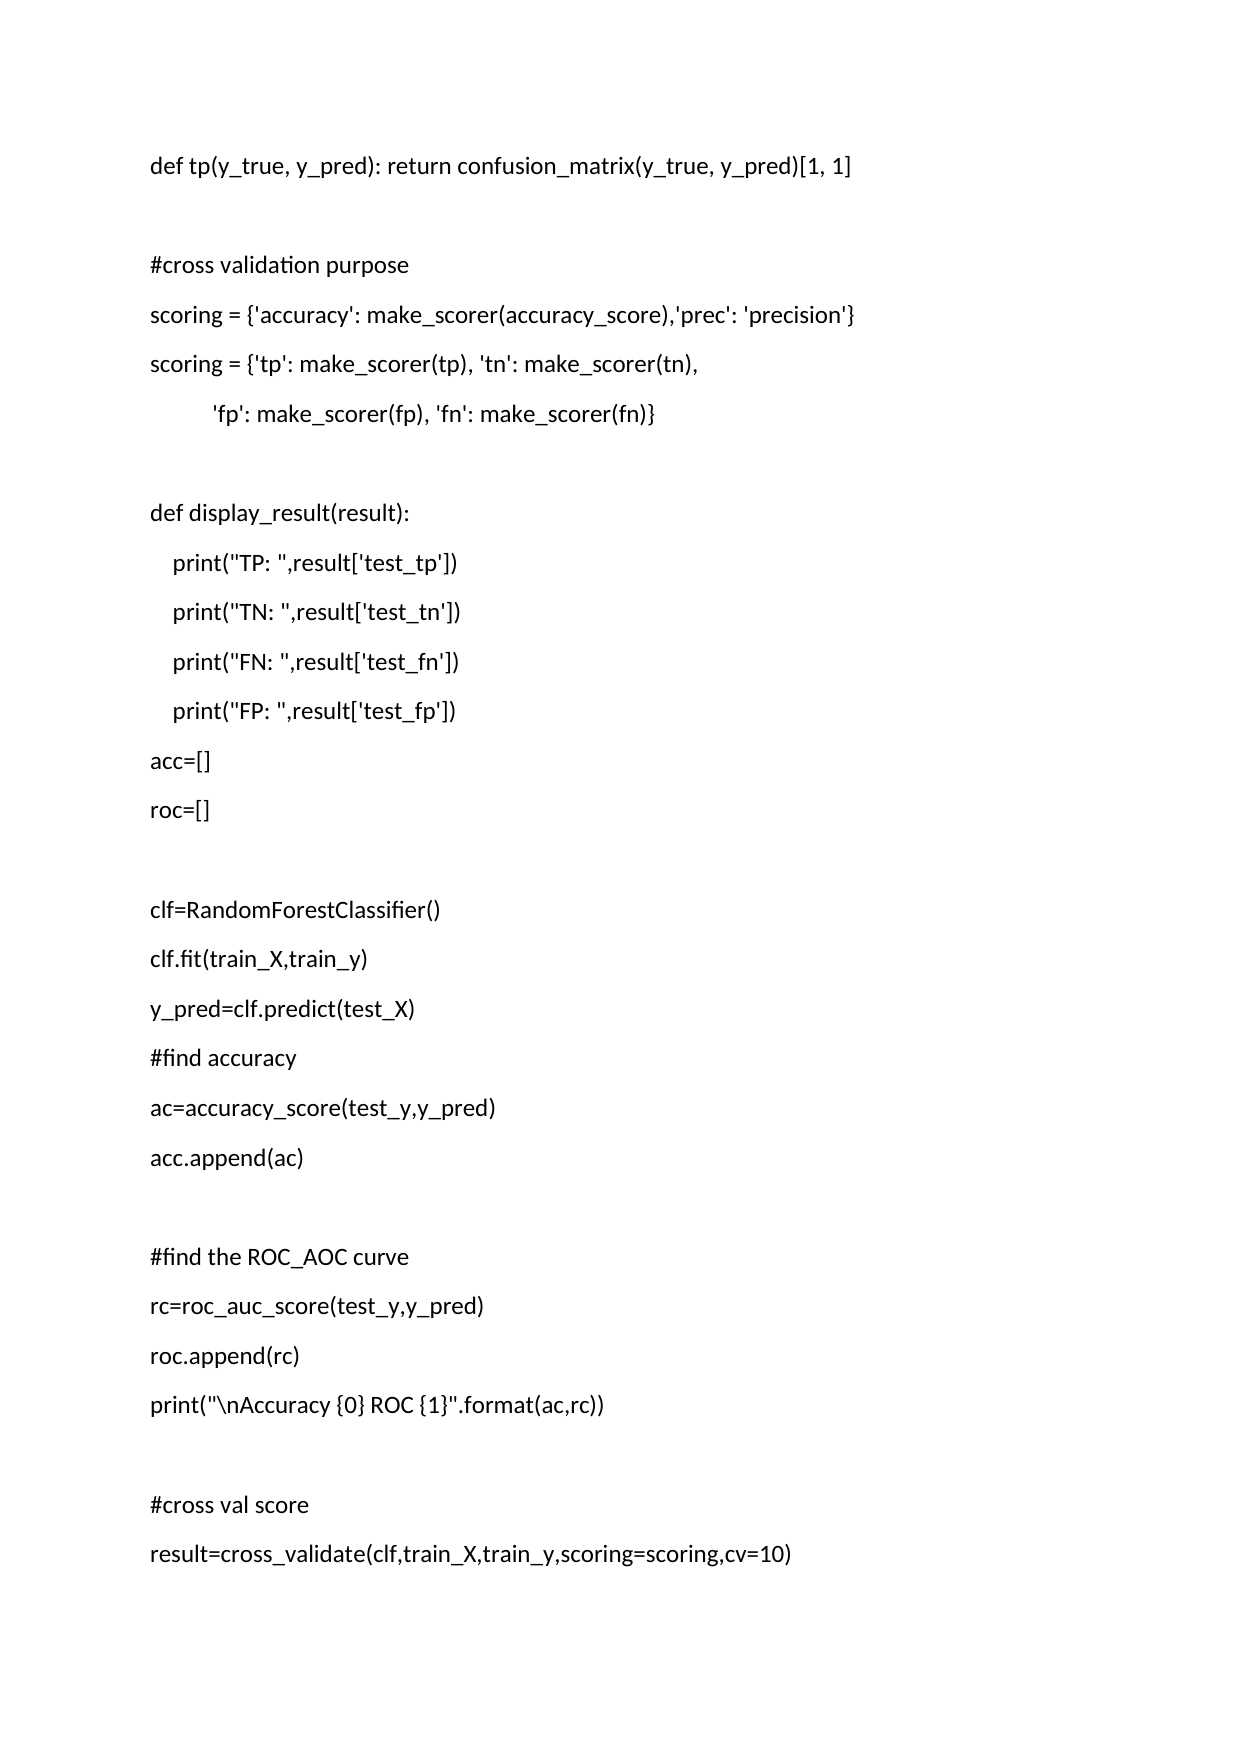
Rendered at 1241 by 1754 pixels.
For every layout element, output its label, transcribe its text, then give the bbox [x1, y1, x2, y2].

text result=cross_validate(clf,train_X,train_y,scoring=scoring,cv=10) [150, 1538, 1090, 1569]
text #cross validation purpose [150, 249, 1090, 280]
text rc=roc_auc_score(test_y,y_pred) [150, 1290, 1090, 1321]
text 'fp': make_scorer(fp), 'fn': make_scorer(fn)} [150, 398, 1090, 428]
text def tp(y_true, y_pred): return confusion_matrix(y_true, y_pred)[1, 1] [150, 150, 1090, 181]
text #cross val score [150, 1489, 1090, 1519]
text ac=accuracy_score(test_y,y_pred) [150, 1092, 1090, 1123]
text #find the ROC_AOC curve [150, 1241, 1090, 1271]
text clf.fit(train_X,train_y) [150, 943, 1090, 974]
text scoring = {'tp': make_scorer(tp), 'tn': make_scorer(tn), [150, 348, 1090, 379]
text roc=[] [150, 794, 1090, 825]
text acc.append(ac) [150, 1142, 1090, 1172]
text print("FP: ",result['test_fp']) [150, 695, 1090, 726]
text print("\nAccuracy {0} ROC {1}".format(ac,rc)) [150, 1389, 1090, 1420]
text print("TN: ",result['test_tn']) [150, 596, 1090, 627]
text roc.append(rc) [150, 1340, 1090, 1371]
text scoring = {'accuracy': make_scorer(accuracy_score),'prec': 'precision'} [150, 299, 1090, 329]
text print("FN: ",result['test_fn']) [150, 646, 1090, 676]
text #find accuracy [150, 1042, 1090, 1073]
text print("TP: ",result['test_tp']) [150, 547, 1090, 577]
text acc=[] [150, 745, 1090, 776]
text clf=RandomForestClassifier() [150, 894, 1090, 924]
text y_pred=clf.predict(test_X) [150, 993, 1090, 1023]
text def display_result(result): [150, 497, 1090, 528]
